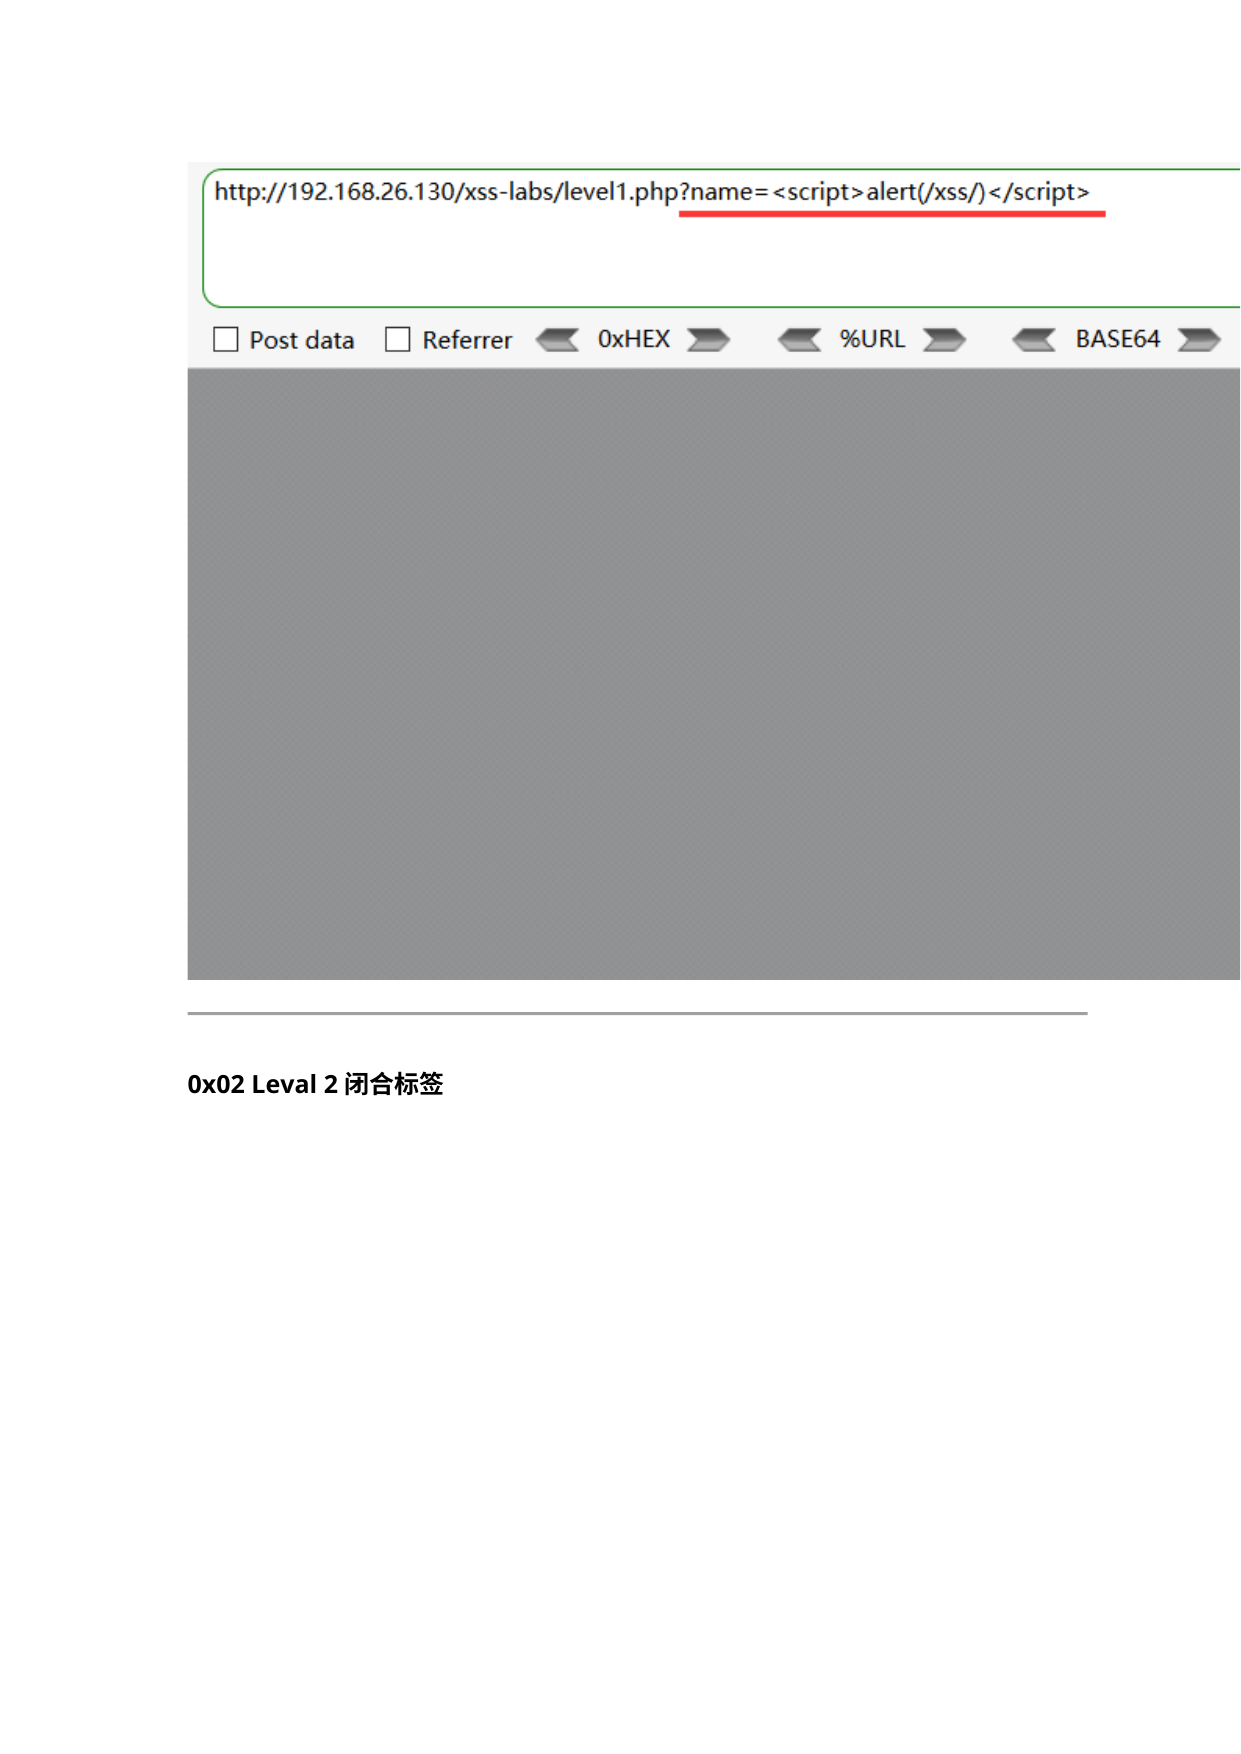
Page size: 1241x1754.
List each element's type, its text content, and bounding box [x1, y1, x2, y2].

picture [187, 162, 1241, 980]
subtitle 0x02 Leval 2 闭合标签 [187, 1050, 1053, 1115]
